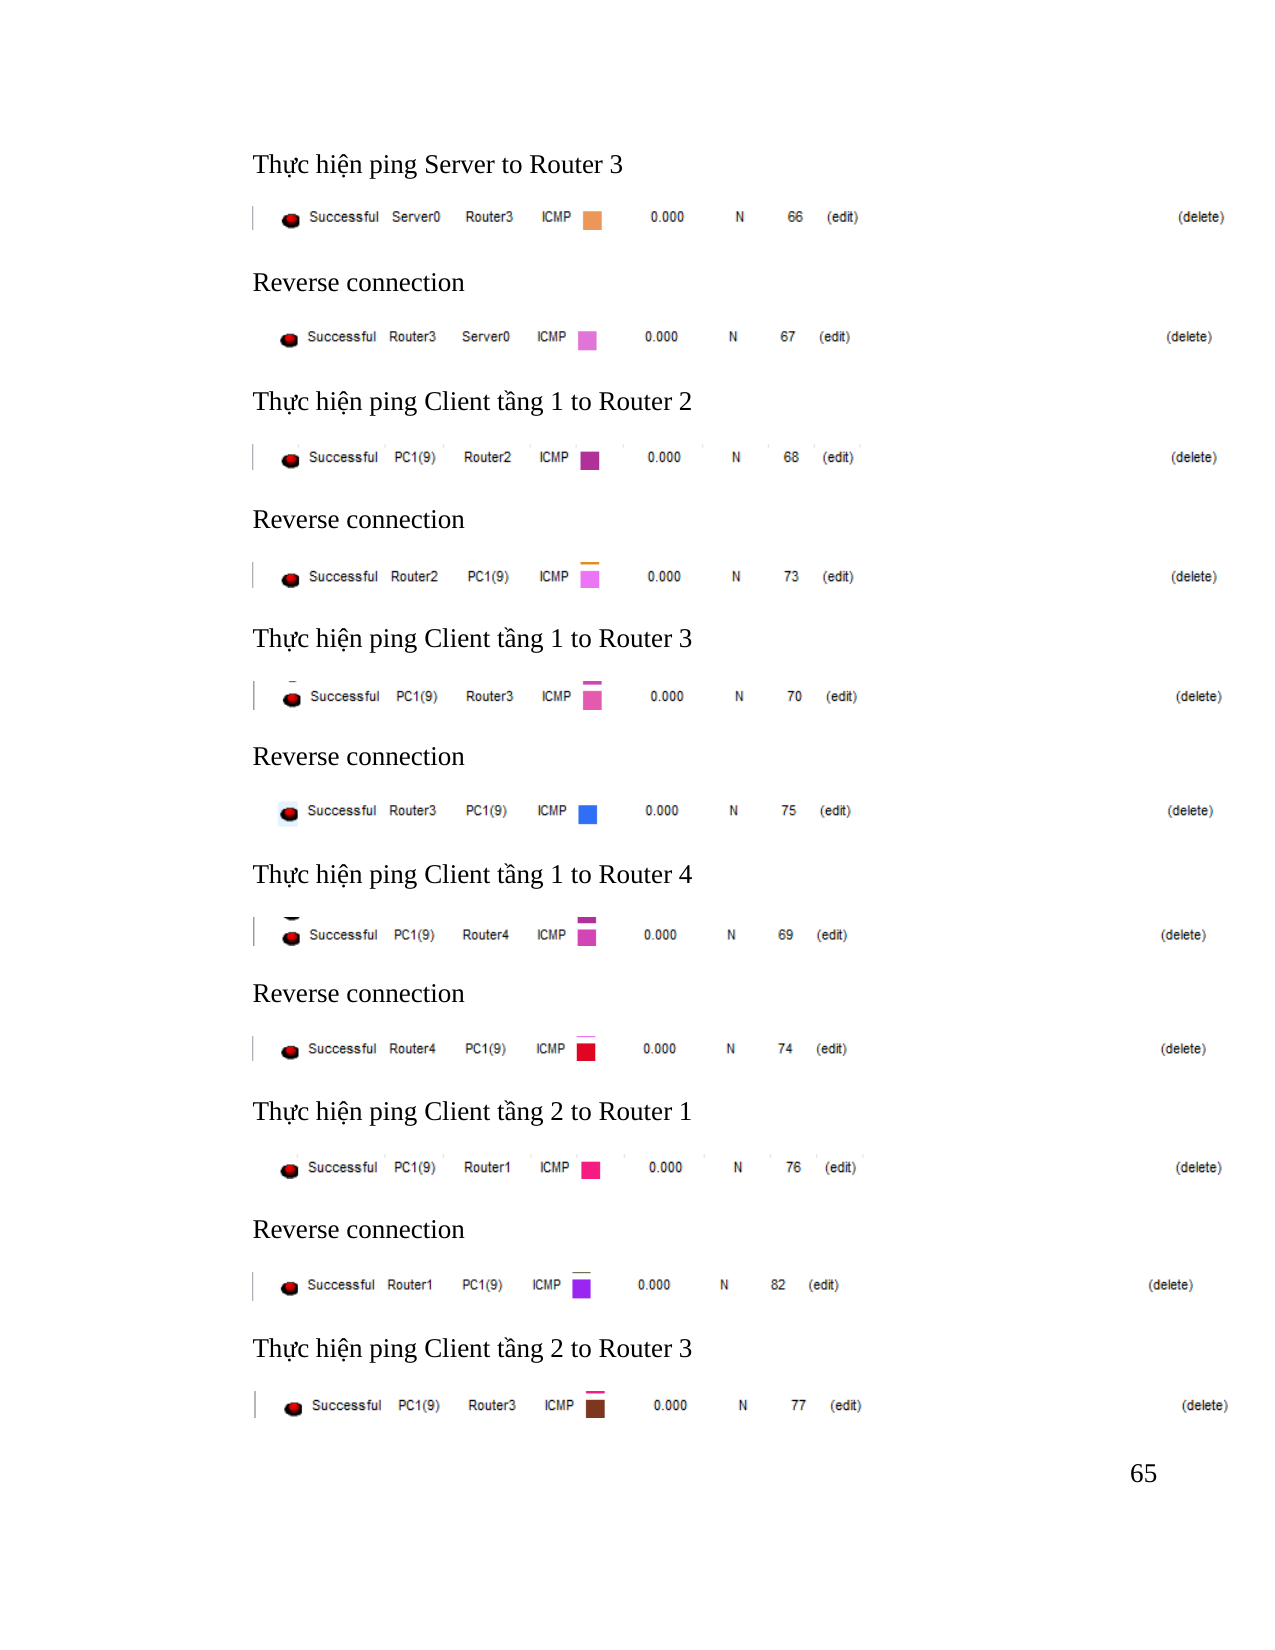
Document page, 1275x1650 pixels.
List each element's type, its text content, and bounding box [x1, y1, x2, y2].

text Thực hiện ping Server to Router 3 [177, 148, 1157, 179]
picture [252, 562, 1233, 588]
text Reverse connection [177, 504, 1157, 535]
picture [252, 206, 1233, 230]
picture [252, 799, 1233, 828]
text Thực hiện ping Client tầng 1 to Router 4 [177, 859, 1157, 890]
text Thực hiện ping Client tầng 2 to Router 3 [177, 1332, 1157, 1363]
text Thực hiện ping Client tầng 1 to Router 3 [177, 622, 1157, 653]
picture [252, 1036, 1233, 1061]
text Thực hiện ping Client tầng 1 to Router 2 [177, 385, 1157, 416]
picture [252, 444, 1233, 470]
text Reverse connection [177, 266, 1157, 297]
picture [252, 1391, 1233, 1418]
picture [252, 681, 1233, 710]
picture [252, 325, 1233, 358]
text Reverse connection [177, 977, 1157, 1008]
text Thực hiện ping Client tầng 2 to Router 1 [177, 1095, 1157, 1126]
picture [252, 917, 1233, 946]
picture [252, 1154, 1233, 1179]
picture [252, 1272, 1233, 1301]
text Reverse connection [177, 1214, 1157, 1245]
text Reverse connection [177, 740, 1157, 771]
